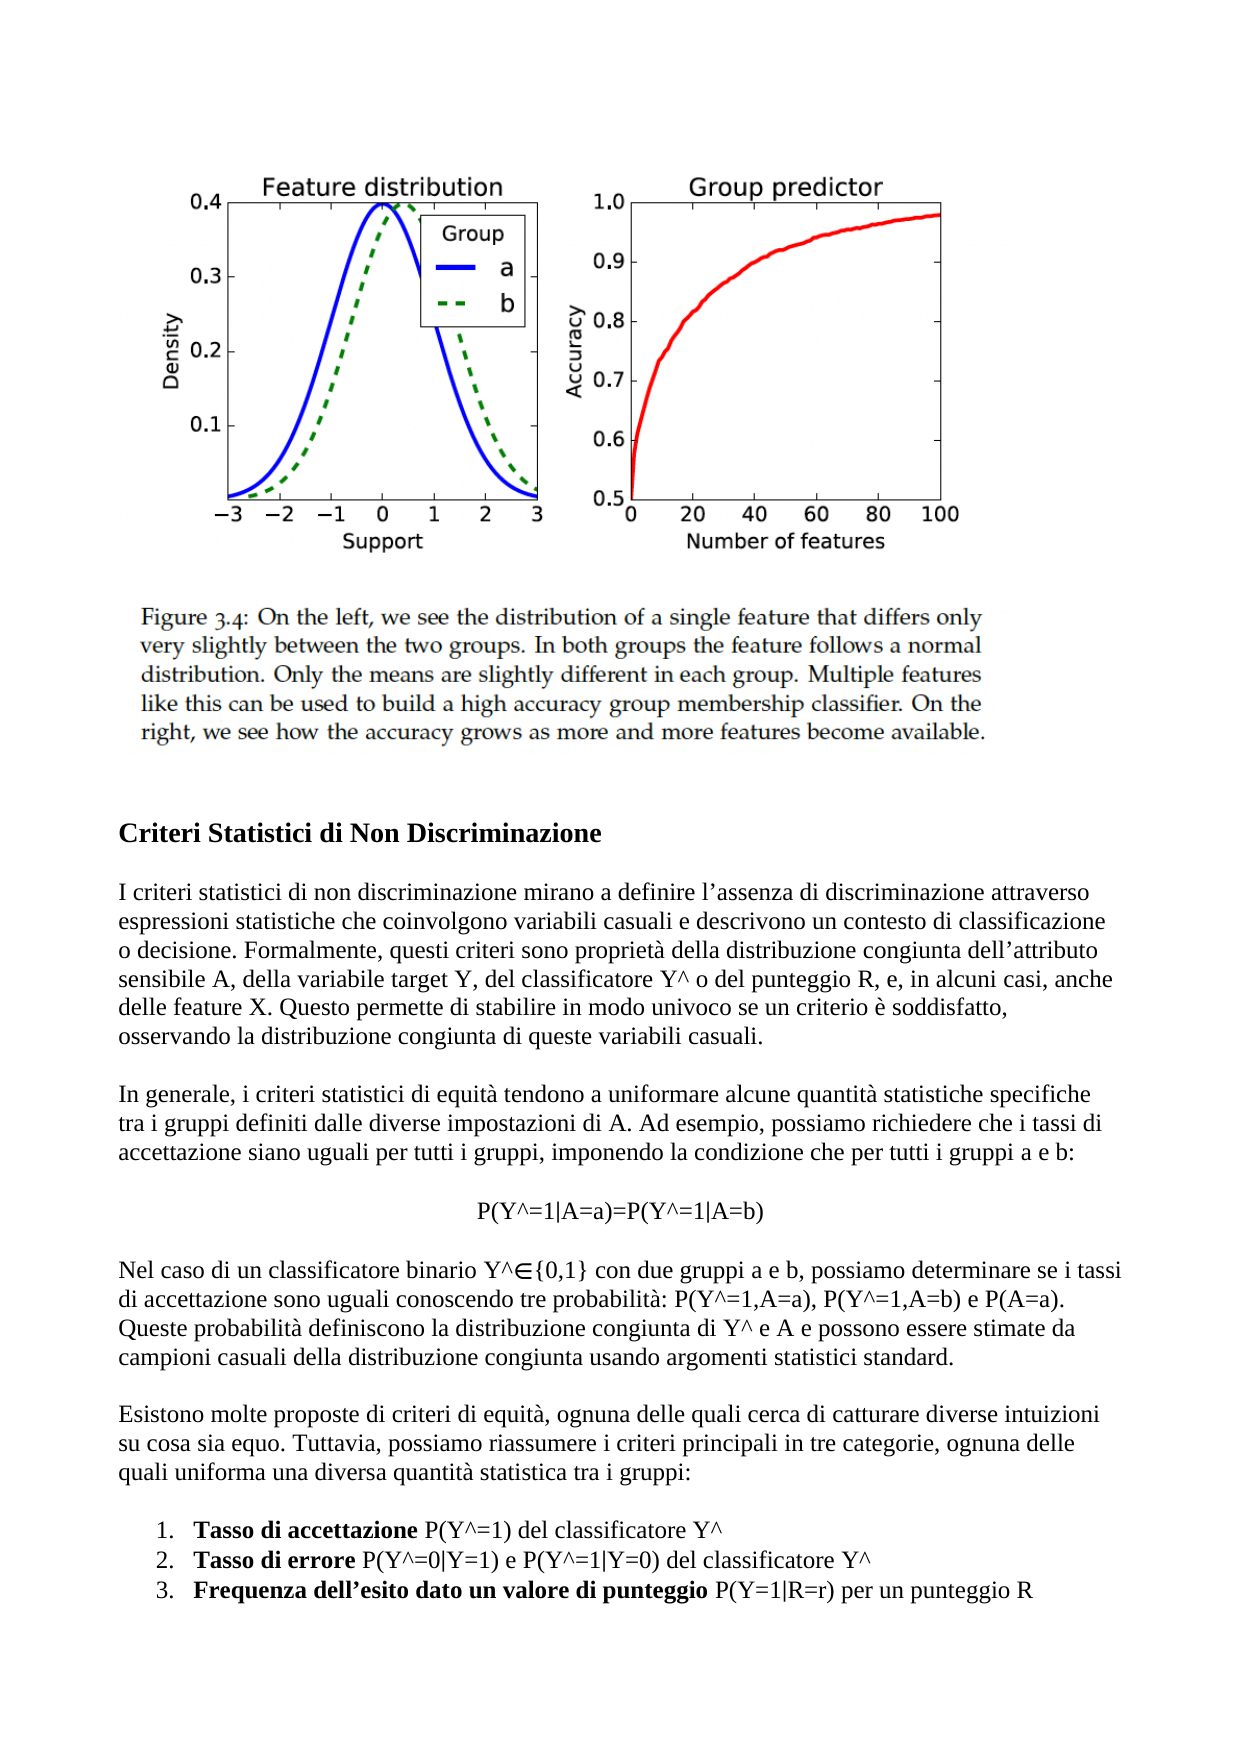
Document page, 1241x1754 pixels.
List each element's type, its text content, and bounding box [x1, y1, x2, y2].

list Frequenza dell’esito dato un valore di punteggio P(Y=1∣R=r) per un punteggio R [156, 1574, 1122, 1604]
text Nel caso di un classificatore binario Y^∈{0,1} con due gruppi a e b, possiamo determinare se i tassi di accettazione sono uguali conoscendo tre probabilità: P(Y^=1,A=a), P(Y^=1,A=b) e P(A=a). Queste probabilità definiscono la distribuzione congiunta di Y^ e A e possono essere stimate da campioni casuali della distribuzione congiunta usando argomenti statistici standard. [118, 1254, 1122, 1370]
text I criteri statistici di non discriminazione mirano a definire l’assenza di discriminazione attraverso espressioni statistiche che coinvolgono variabili casuali e descrivono un contesto di classificazione o decisione. Formalmente, questi criteri sono proprietà della distribuzione congiunta dell’attributo sensibile A, della variabile target Y, del classificatore Y^ o del punteggio R, e, in alcuni casi, anche delle feature X. Questo permette di stabilire in modo univoco se un criterio è soddisfatto, osservando la distribuzione congiunta di queste variabili casuali. [118, 877, 1122, 1050]
text P(Y^=1∣A=a)=P(Y^=1∣A=b) [118, 1194, 1122, 1225]
picture [118, 147, 1008, 758]
list Tasso di accettazione P(Y^=1) del classificatore Y^ [156, 1515, 1122, 1544]
subtitle Criteri Statistici di Non Discriminazione [118, 816, 1122, 848]
list Tasso di errore P(Y^=0∣Y=1) e P(Y^=1∣Y=0) del classificatore Y^ [156, 1544, 1122, 1574]
text In generale, i criteri statistici di equità tendono a uniformare alcune quantità statistiche specifiche tra i gruppi definiti dalle diverse impostazioni di A. Ad esempio, possiamo richiedere che i tassi di accettazione siano uguali per tutti i gruppi, imponendo la condizione che per tutti i gruppi a e b: [118, 1079, 1122, 1165]
text Esistono molte proposte di criteri di equità, ognuna delle quali cerca di catturare diverse intuizioni su cosa sia equo. Tuttavia, possiamo riassumere i criteri principali in tre categorie, ognuna delle quali uniforma una diversa quantità statistica tra i gruppi: [118, 1399, 1122, 1486]
